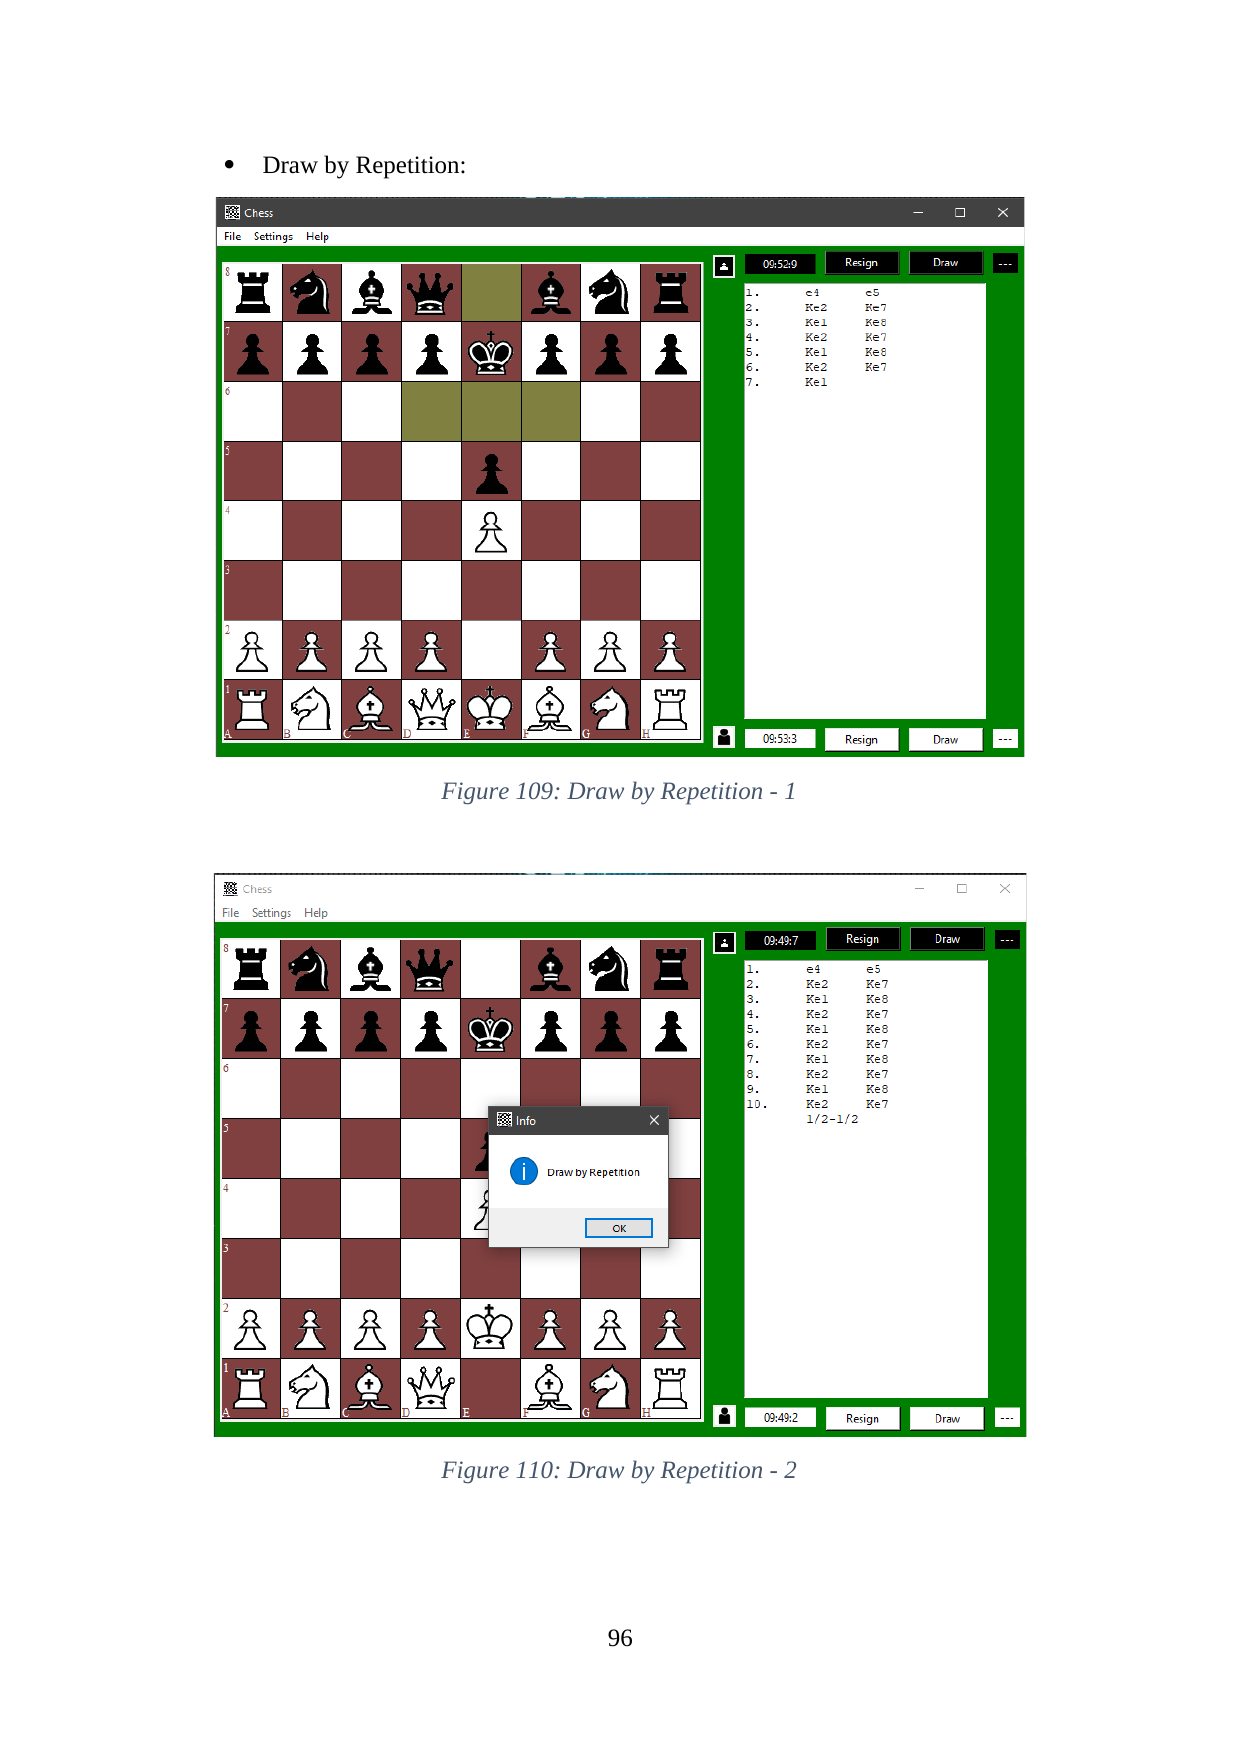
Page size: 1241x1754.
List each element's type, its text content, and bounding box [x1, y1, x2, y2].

text Figure 110: Draw by Repetition - 2 [187, 1455, 1053, 1484]
picture [213, 873, 1027, 1437]
text Figure 109: Draw by Repetition - 1 [187, 776, 1053, 804]
list Draw by Repetition: [225, 150, 1053, 179]
picture [215, 197, 1025, 757]
